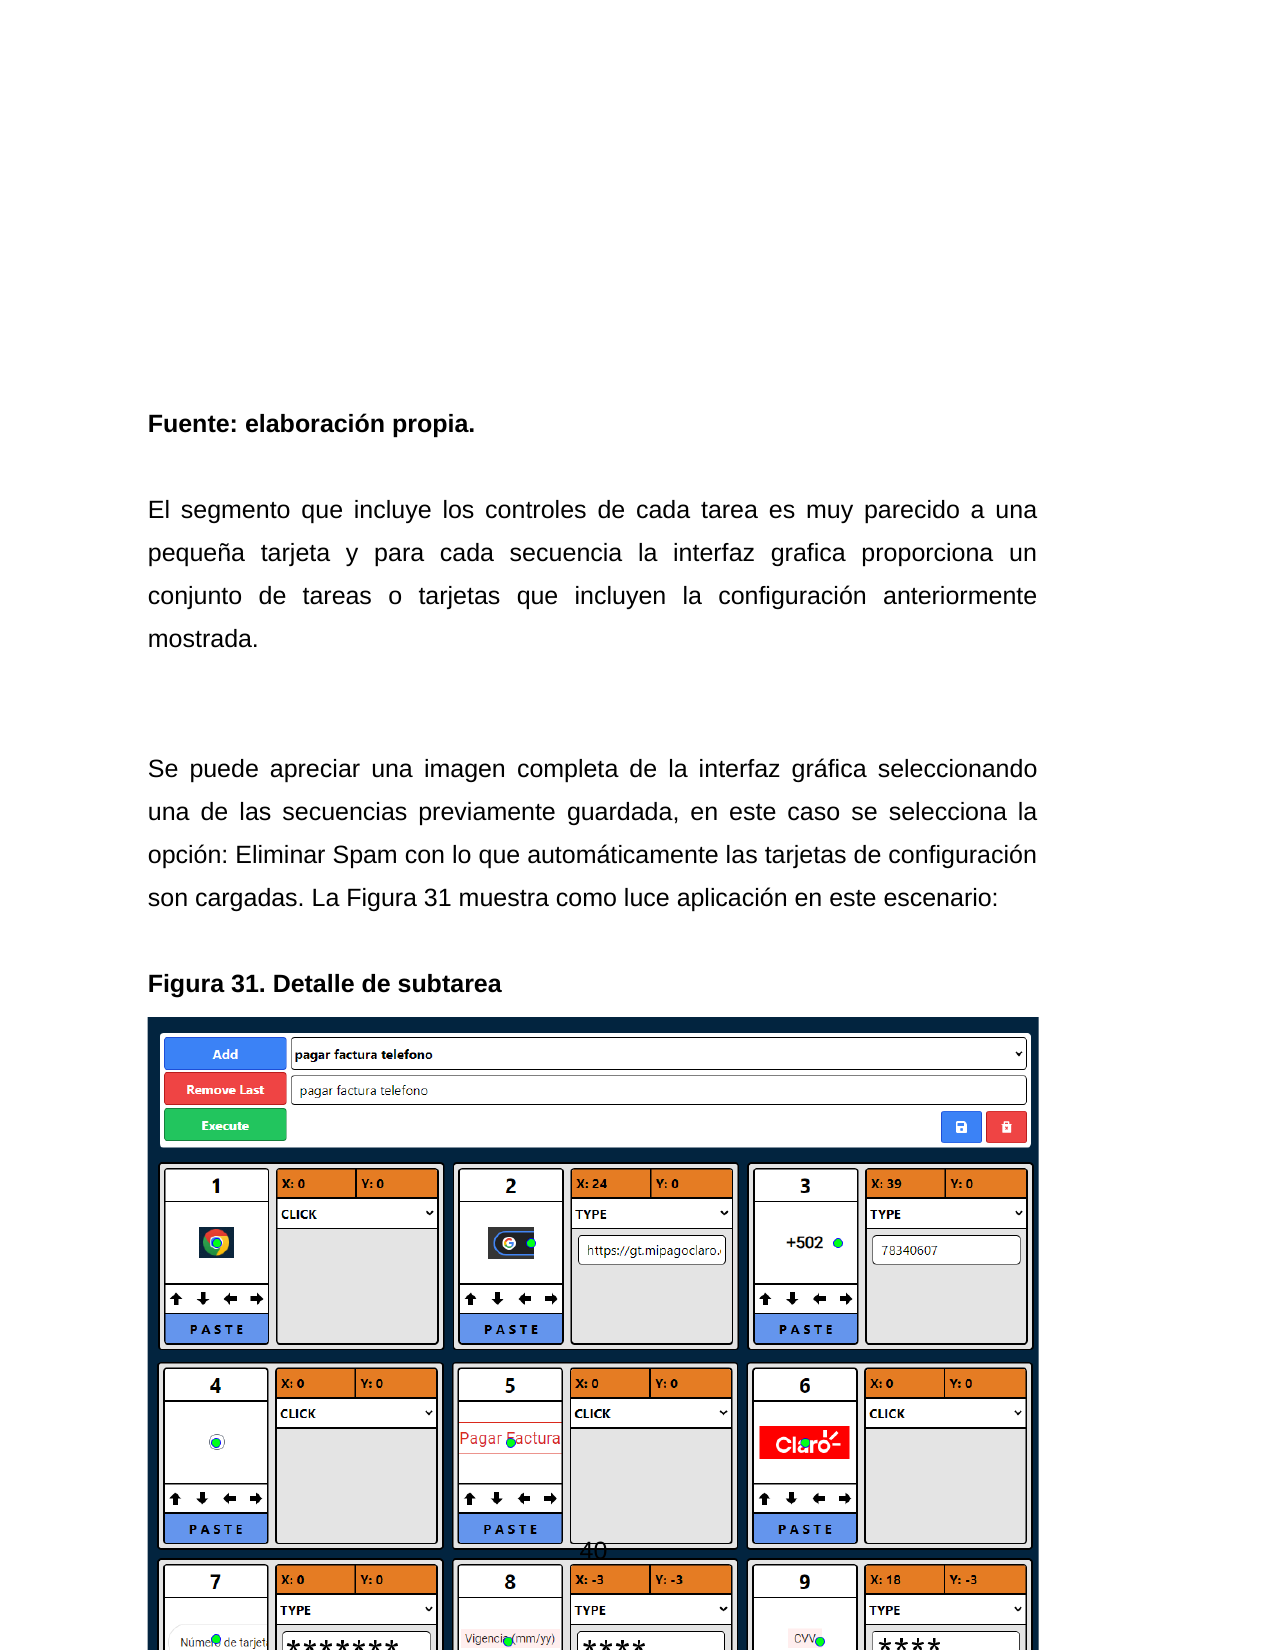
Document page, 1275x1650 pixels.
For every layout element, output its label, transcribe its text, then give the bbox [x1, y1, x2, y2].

text Fuente: elaboración propia. [148, 409, 1039, 437]
text Figura 31. Detalle de subtarea [148, 969, 1039, 998]
text Se puede apreciar una imagen completa de la interfaz gráfica seleccionando una de las secuencias previamente guardada, en este caso se selecciona la opción: Eliminar Spam con lo que automáticamente las tarjetas de configuración son cargadas. La Figura 31 muestra como luce aplicación en este escenario: [148, 754, 1039, 912]
picture [147, 1017, 1039, 1650]
text El segmento que incluye los controles de cada tarea es muy parecido a una pequeña tarjeta y para cada secuencia la interfaz grafica proporciona un conjunto de tareas o tarjetas que incluyen la configuración anteriormente mostrada. [148, 495, 1039, 653]
